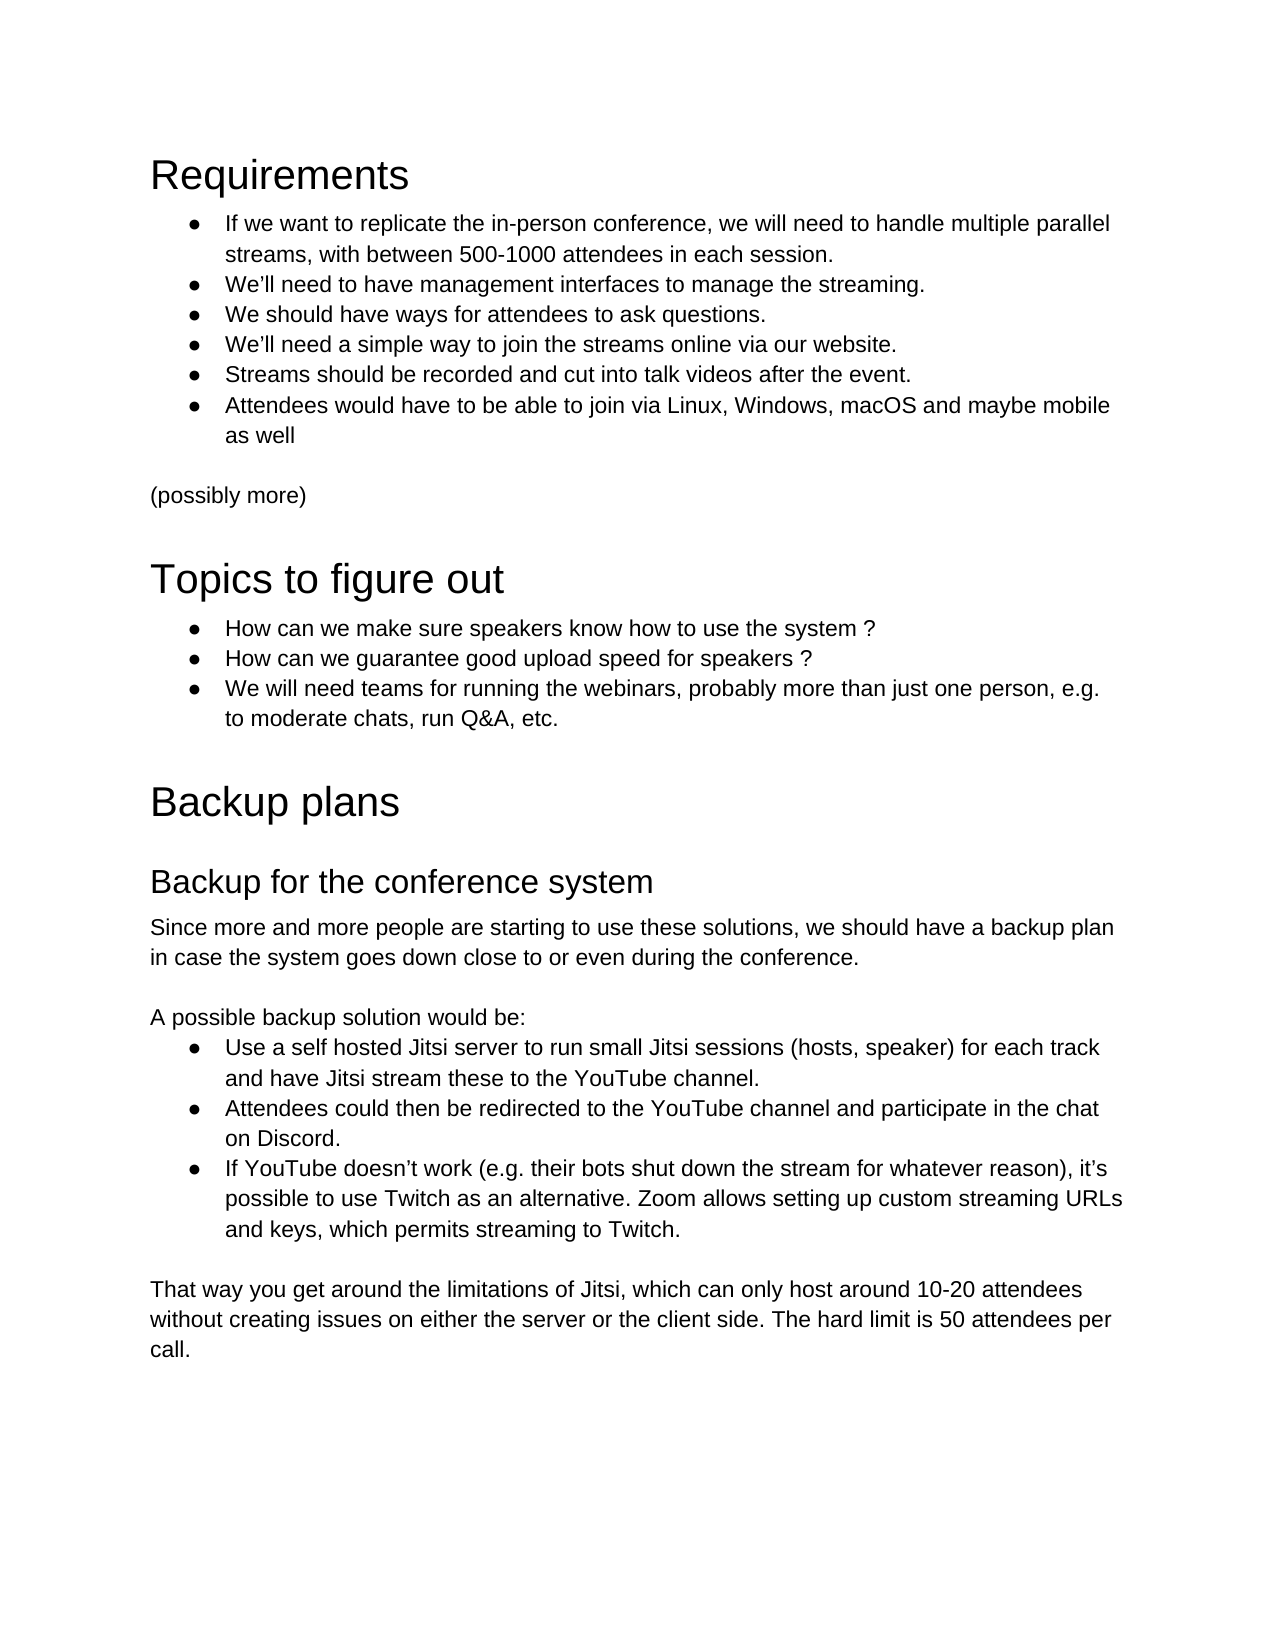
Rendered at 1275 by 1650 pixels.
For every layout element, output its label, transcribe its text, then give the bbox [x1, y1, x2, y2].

list If YouTube doesn’t work (e.g. their bots shut down the stream for whatever reason), it’s possible to use Twitch as an alternative. Zoom allows setting up custom streaming URLs and keys, which permits streaming to Twitch. [187, 1155, 1125, 1242]
list If we want to replicate the in-person conference, we will need to handle multiple parallel streams, with between 500-1000 attendees in each session. [187, 210, 1125, 267]
list Attendees would have to be able to join via Linux, Windows, macOS and maybe mobile as well [187, 392, 1125, 448]
subtitle Backup for the conference system [150, 862, 1125, 901]
list Attendees could then be redirected to the YouTube channel and participate in the chat on Discord. [187, 1095, 1125, 1151]
text Since more and more people are starting to use these solutions, we should have a backup plan in case the system goes down close to or even during the conference. [150, 913, 1125, 970]
list We should have ways for attendees to ask questions. [187, 301, 1125, 327]
text (possibly more) [150, 482, 1125, 509]
subtitle Topics to figure out [150, 554, 1125, 602]
list We’ll need a simple way to join the streams online via our website. [187, 331, 1125, 358]
list We will need teams for running the webinars, probably more than just one person, e.g. to moderate chats, run Q&A, etc. [187, 675, 1125, 732]
subtitle Requirements [150, 150, 1125, 198]
list We’ll need to have management interfaces to manage the streaming. [187, 271, 1125, 297]
list Use a self hosted Jitsi server to run small Jitsi sessions (hosts, speaker) for each track and have Jitsi stream these to the YouTube channel. [187, 1034, 1125, 1091]
subtitle Backup plans [150, 777, 1125, 825]
text That way you get around the limitations of Jitsi, which can only host around 10-20 attendees without creating issues on either the server or the client side. The hard limit is 50 attendees per call. [150, 1276, 1125, 1363]
list How can we guarantee good upload speed for speakers ? [187, 645, 1125, 671]
list Streams should be recorded and cut into talk videos after the event. [187, 361, 1125, 388]
list How can we make sure speakers know how to use the system ? [187, 614, 1125, 641]
text A possible backup solution would be: [150, 1004, 1125, 1030]
